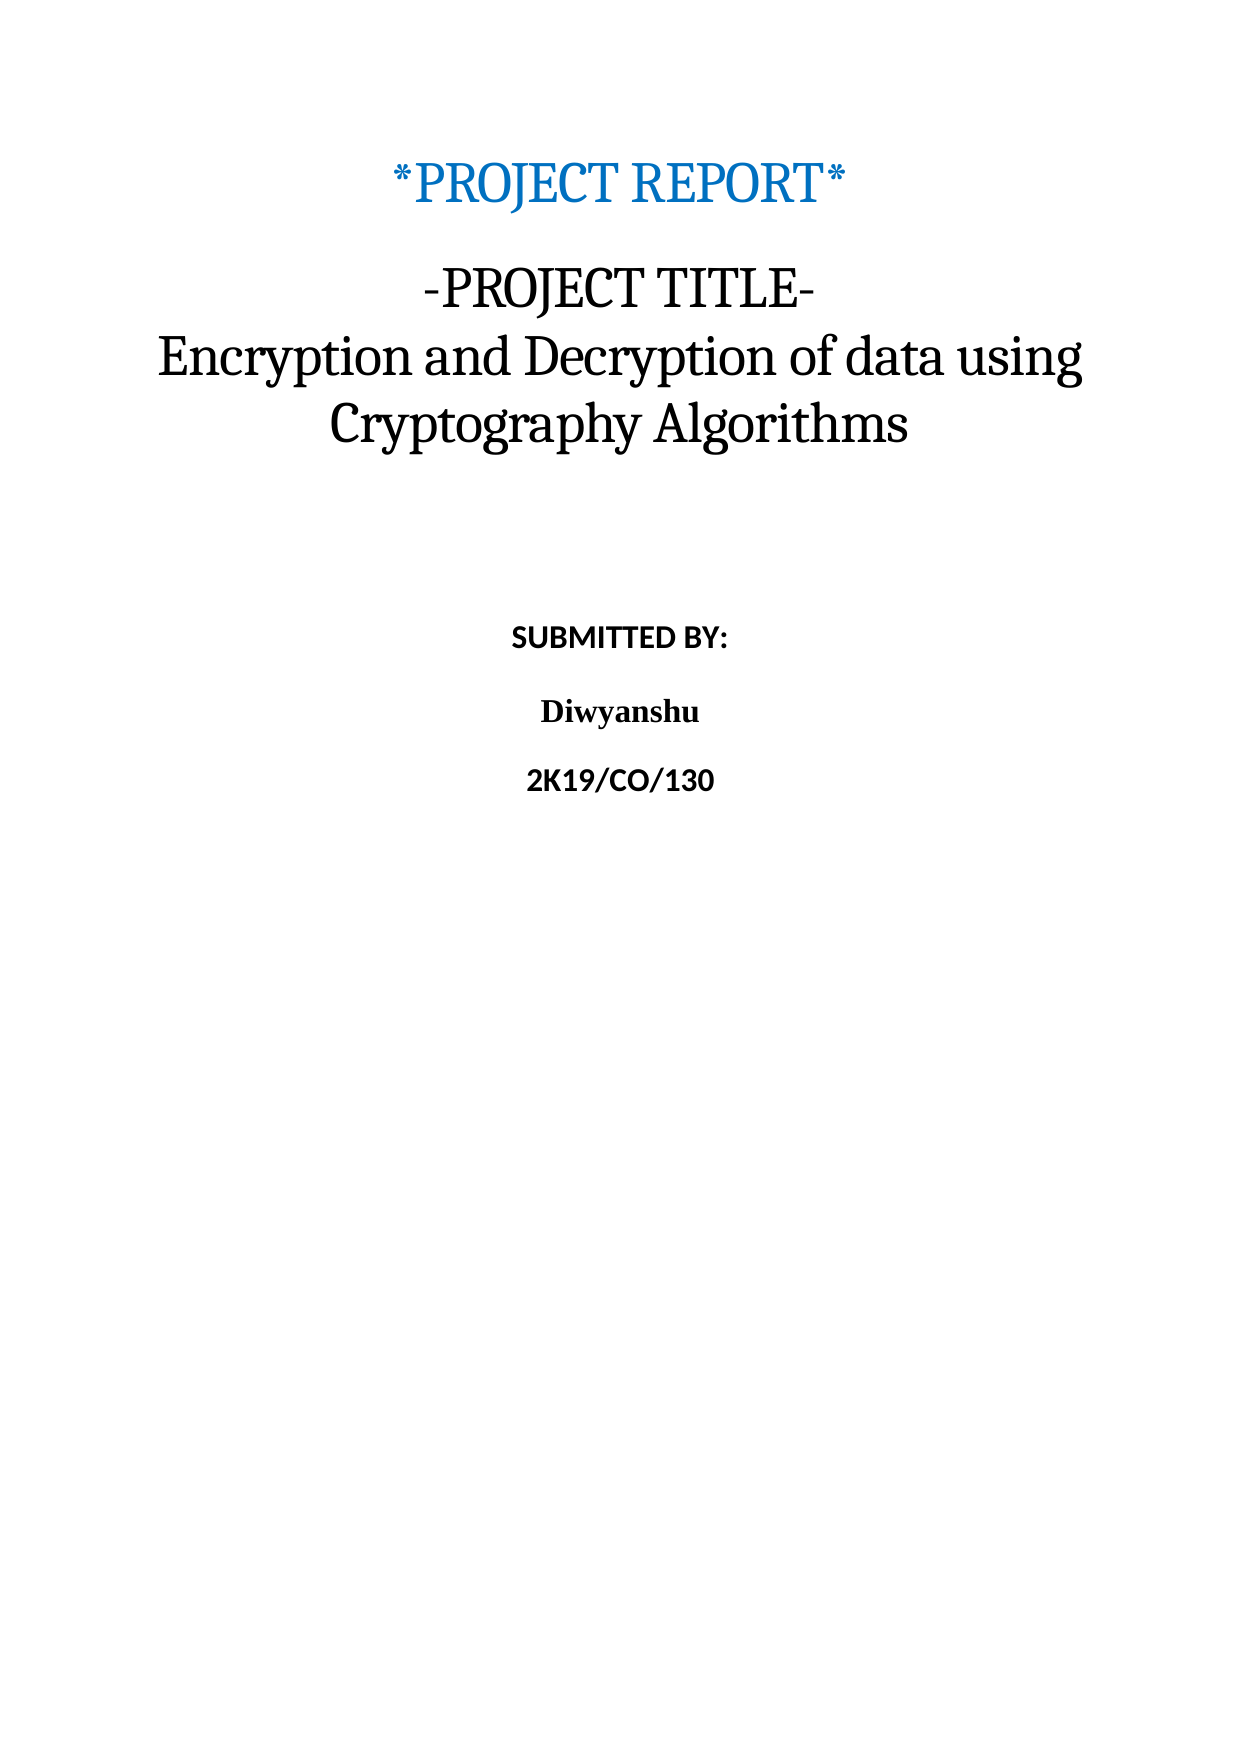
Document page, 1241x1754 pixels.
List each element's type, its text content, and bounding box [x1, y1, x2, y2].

title Encryption and Decryption of data using Cryptography Algorithms [150, 322, 1090, 457]
title -PROJECT TITLE- [150, 255, 1090, 322]
text SUBMITTED BY: [150, 616, 1090, 656]
subtitle Diwyanshu [150, 692, 1090, 730]
title *PROJECT REPORT* [150, 150, 1090, 217]
text 2K19/CO/130 [150, 759, 1090, 800]
